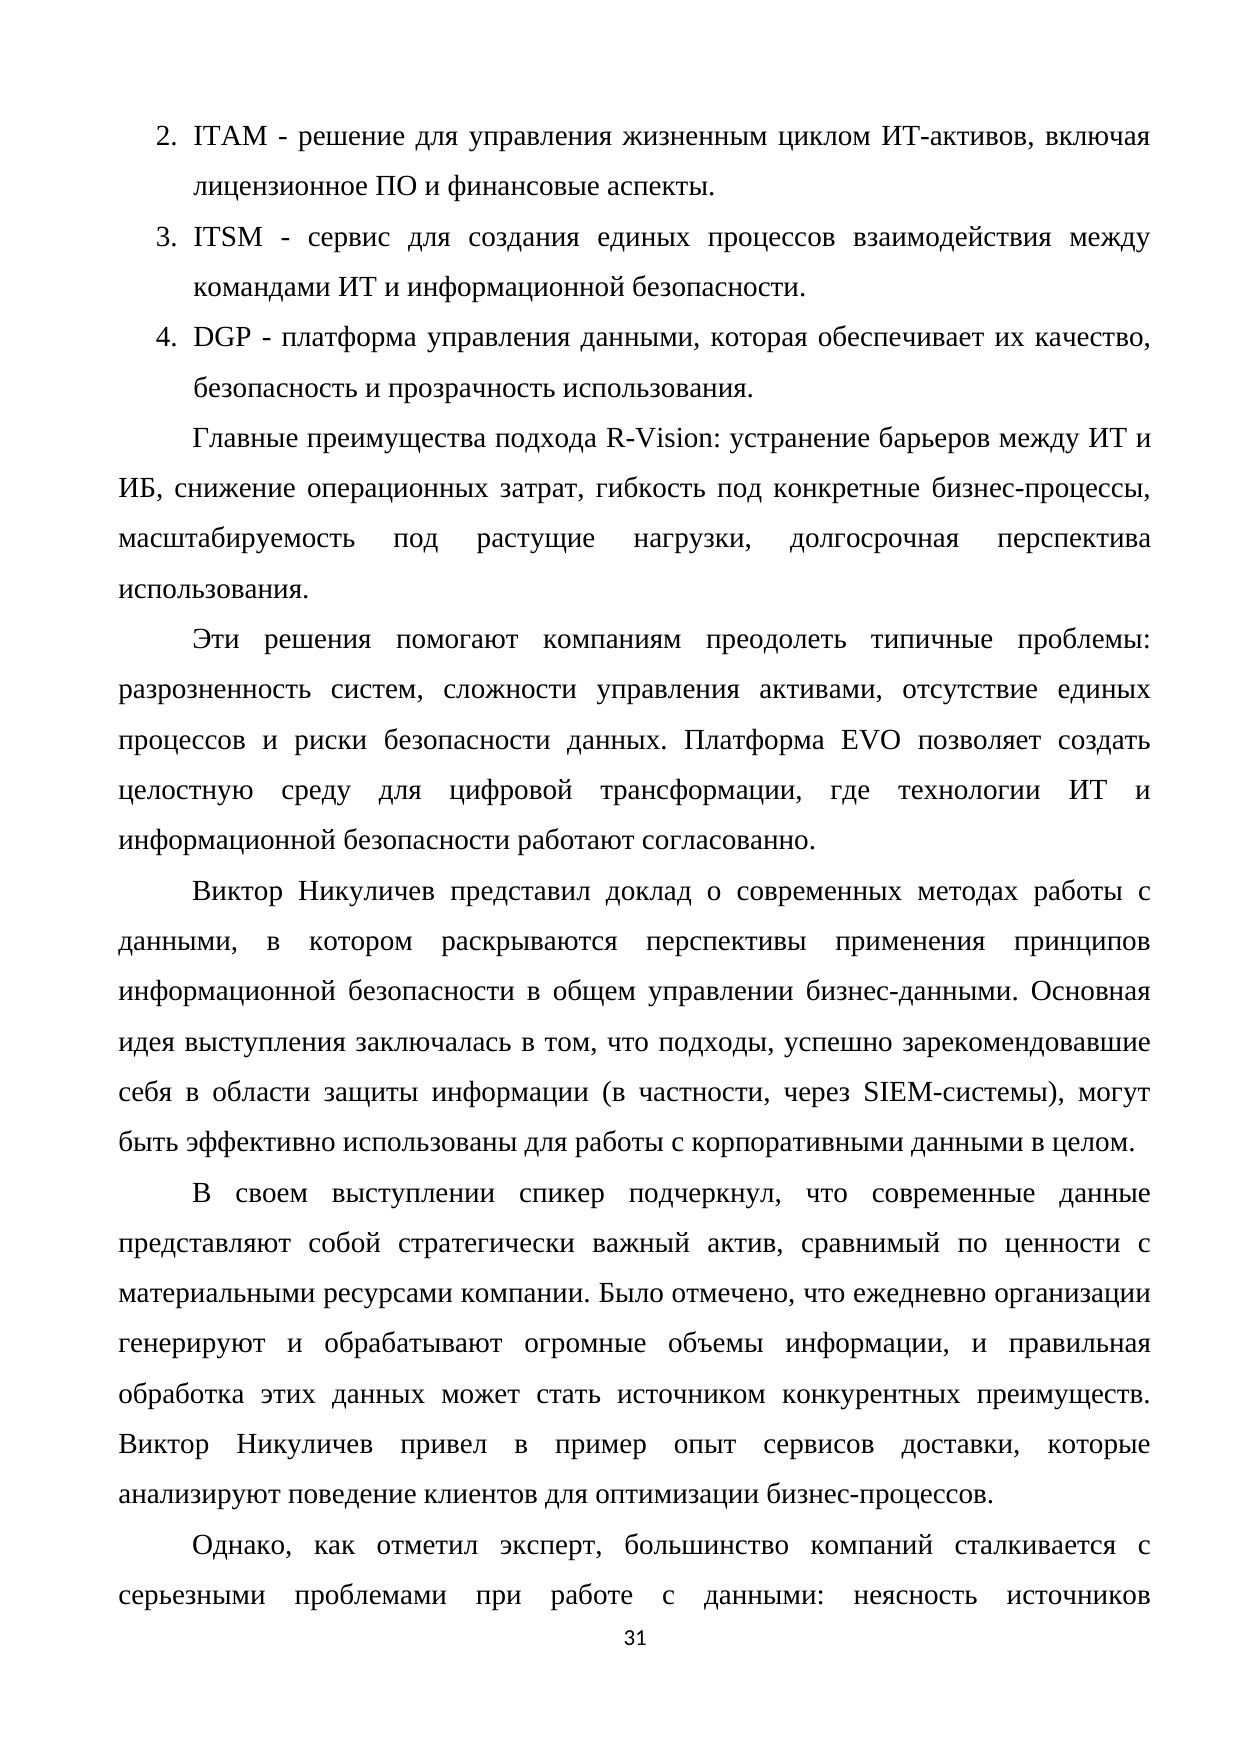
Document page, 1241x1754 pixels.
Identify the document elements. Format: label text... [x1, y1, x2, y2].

list DGP - платформа управления данными, которая обеспечивает их качество, безопасность и прозрачность использования. [156, 319, 1152, 403]
text В своем выступлении спикер подчеркнул, что современные данные представляют собой стратегически важный актив, сравнимый по ценности с материальными ресурсами компании. Было отмечено, что ежедневно организации генерируют и обрабатывают огромные объемы информации, и правильная обработка этих данных может стать источником конкурентных преимуществ. Виктор Никуличев привел в пример опыт сервисов доставки, которые анализируют поведение клиентов для оптимизации бизнес-процессов. [118, 1175, 1152, 1510]
text Виктор Никуличев представил доклад о современных методах работы с данными, в котором раскрываются перспективы применения принципов информационной безопасности в общем управлении бизнес-данными. Основная идея выступления заключалась в том, что подходы, успешно зарекомендовавшие себя в области защиты информации (в частности, через SIEM-системы), могут быть эффективно использованы для работы с корпоративными данными в целом. [118, 873, 1152, 1158]
list ITAM - решение для управления жизненным циклом ИТ-активов, включая лицензионное ПО и финансовые аспекты. [156, 118, 1152, 202]
text Эти решения помогают компаниям преодолеть типичные проблемы: разрозненность систем, сложности управления активами, отсутствие единых процессов и риски безопасности данных. Платформа EVO позволяет создать целостную среду для цифровой трансформации, где технологии ИТ и информационной безопасности работают согласованно. [118, 621, 1152, 856]
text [118, 1527, 1152, 1611]
text Главные преимущества подхода R-Vision: устранение барьеров между ИТ и ИБ, снижение операционных затрат, гибкость под конкретные бизнес-процессы, масштабируемость под растущие нагрузки, долгосрочная перспектива использования. [118, 420, 1152, 604]
list ITSM - сервис для создания единых процессов взаимодействия между командами ИТ и информационной безопасности. [156, 219, 1152, 303]
